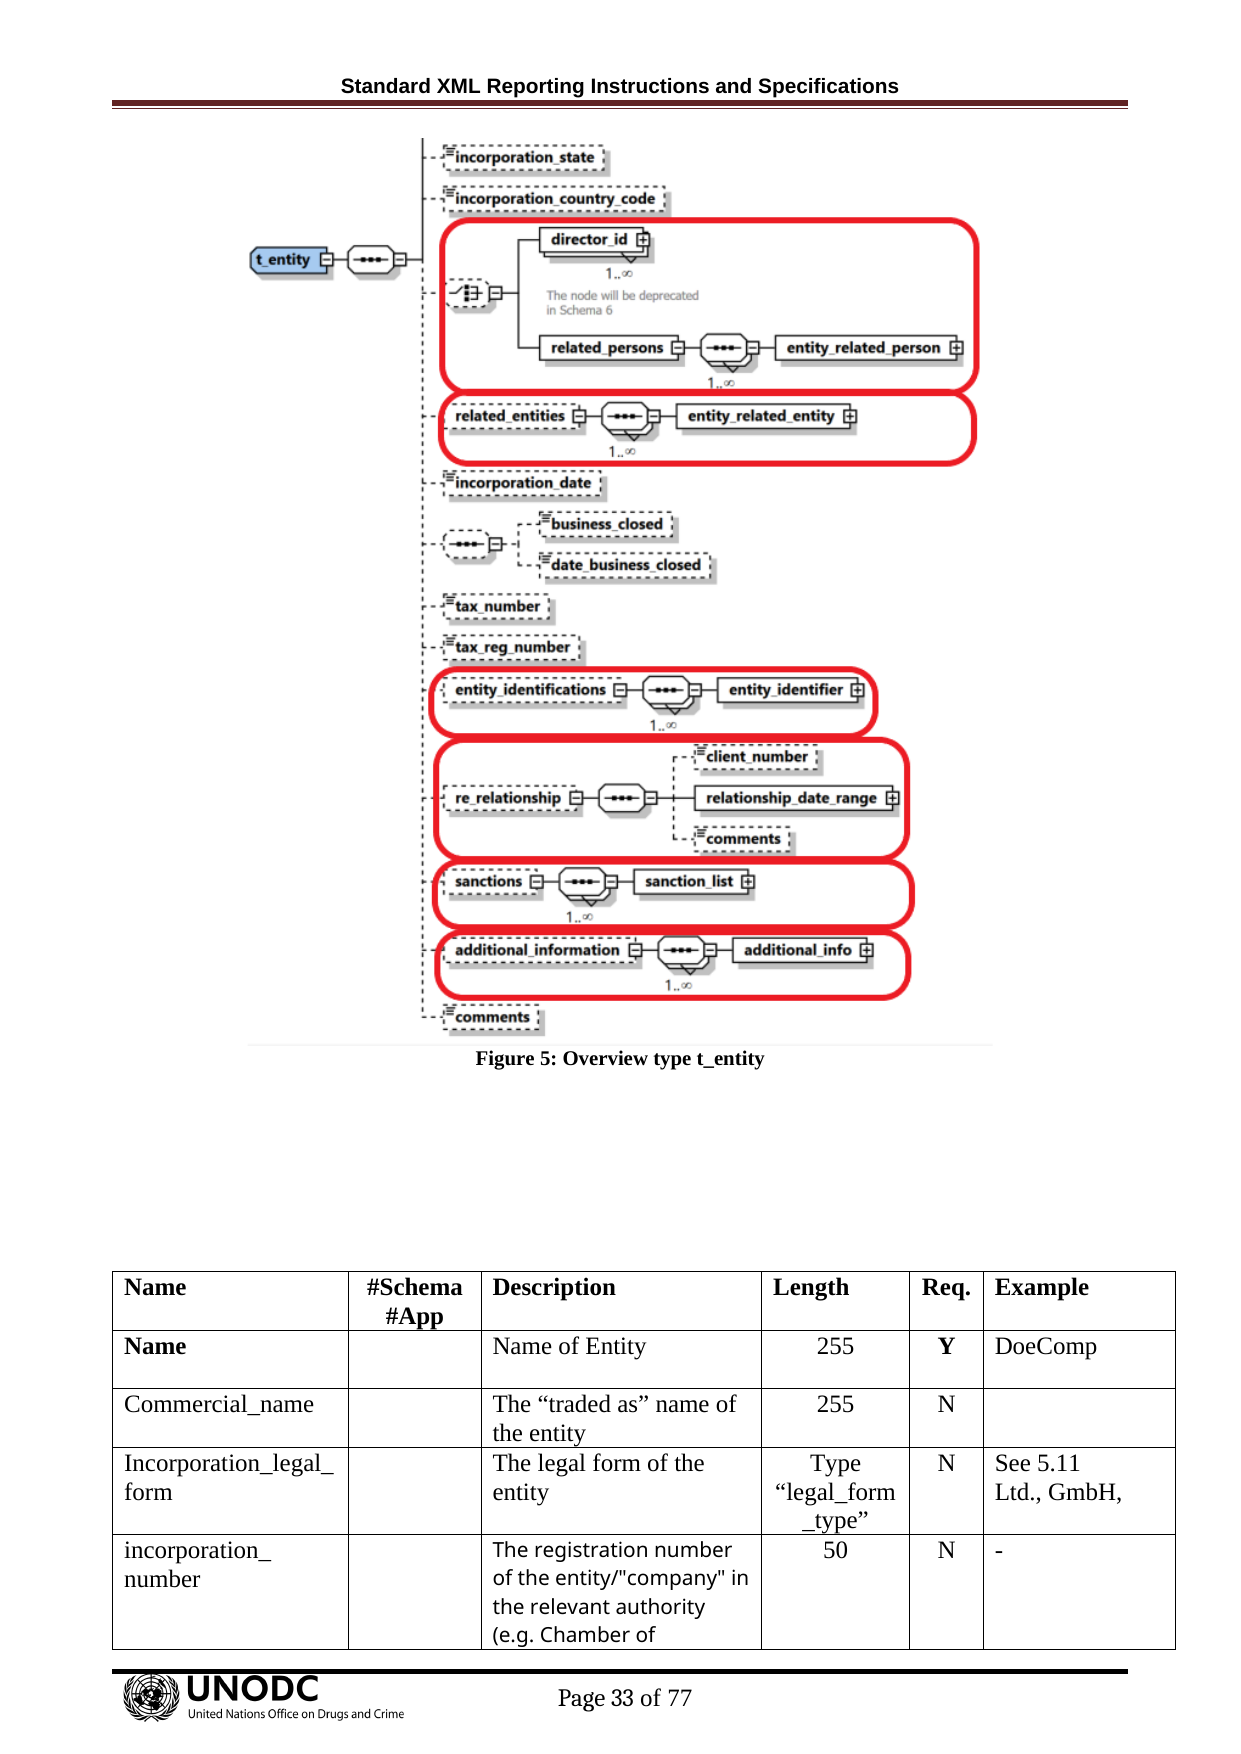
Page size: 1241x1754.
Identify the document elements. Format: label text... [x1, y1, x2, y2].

table_cell 255 [762, 1331, 909, 1388]
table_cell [113, 1535, 348, 1649]
table_cell The “traded as” name of the entity [482, 1389, 761, 1447]
table_cell - [984, 1535, 1175, 1649]
text Figure 5: Overview type t_entity [112, 1046, 1128, 1070]
table_cell [349, 1389, 481, 1447]
table_cell 255 [762, 1389, 909, 1447]
table_cell Y [910, 1331, 983, 1388]
table_header #Schema #App [349, 1272, 481, 1330]
table_cell [349, 1331, 481, 1388]
table_cell Name of Entity [482, 1331, 761, 1388]
table_cell [349, 1448, 481, 1534]
table_cell Commercial_name [113, 1389, 348, 1447]
picture [247, 138, 993, 1046]
table_header Name [113, 1272, 348, 1330]
table_cell See 5.11 Ltd., GmbH, [984, 1448, 1175, 1534]
table_cell DoeComp [984, 1331, 1175, 1388]
table_header Req. [910, 1272, 983, 1330]
table_cell Name [113, 1331, 348, 1388]
table_cell N [910, 1389, 983, 1447]
table_header Example [984, 1272, 1175, 1330]
table_header Description [482, 1272, 761, 1330]
table_cell The legal form of the entity [482, 1448, 761, 1534]
table_cell Incorporation_legal_ form [113, 1448, 348, 1534]
picture [123, 1673, 404, 1722]
table_cell 50 [762, 1535, 909, 1649]
table_cell Type “legal_form_type” [762, 1448, 909, 1534]
table_header Length [762, 1272, 909, 1330]
table_cell N [910, 1448, 983, 1534]
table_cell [482, 1535, 761, 1649]
table_cell N [910, 1535, 983, 1649]
table_cell [984, 1389, 1175, 1447]
table_cell [349, 1535, 481, 1649]
